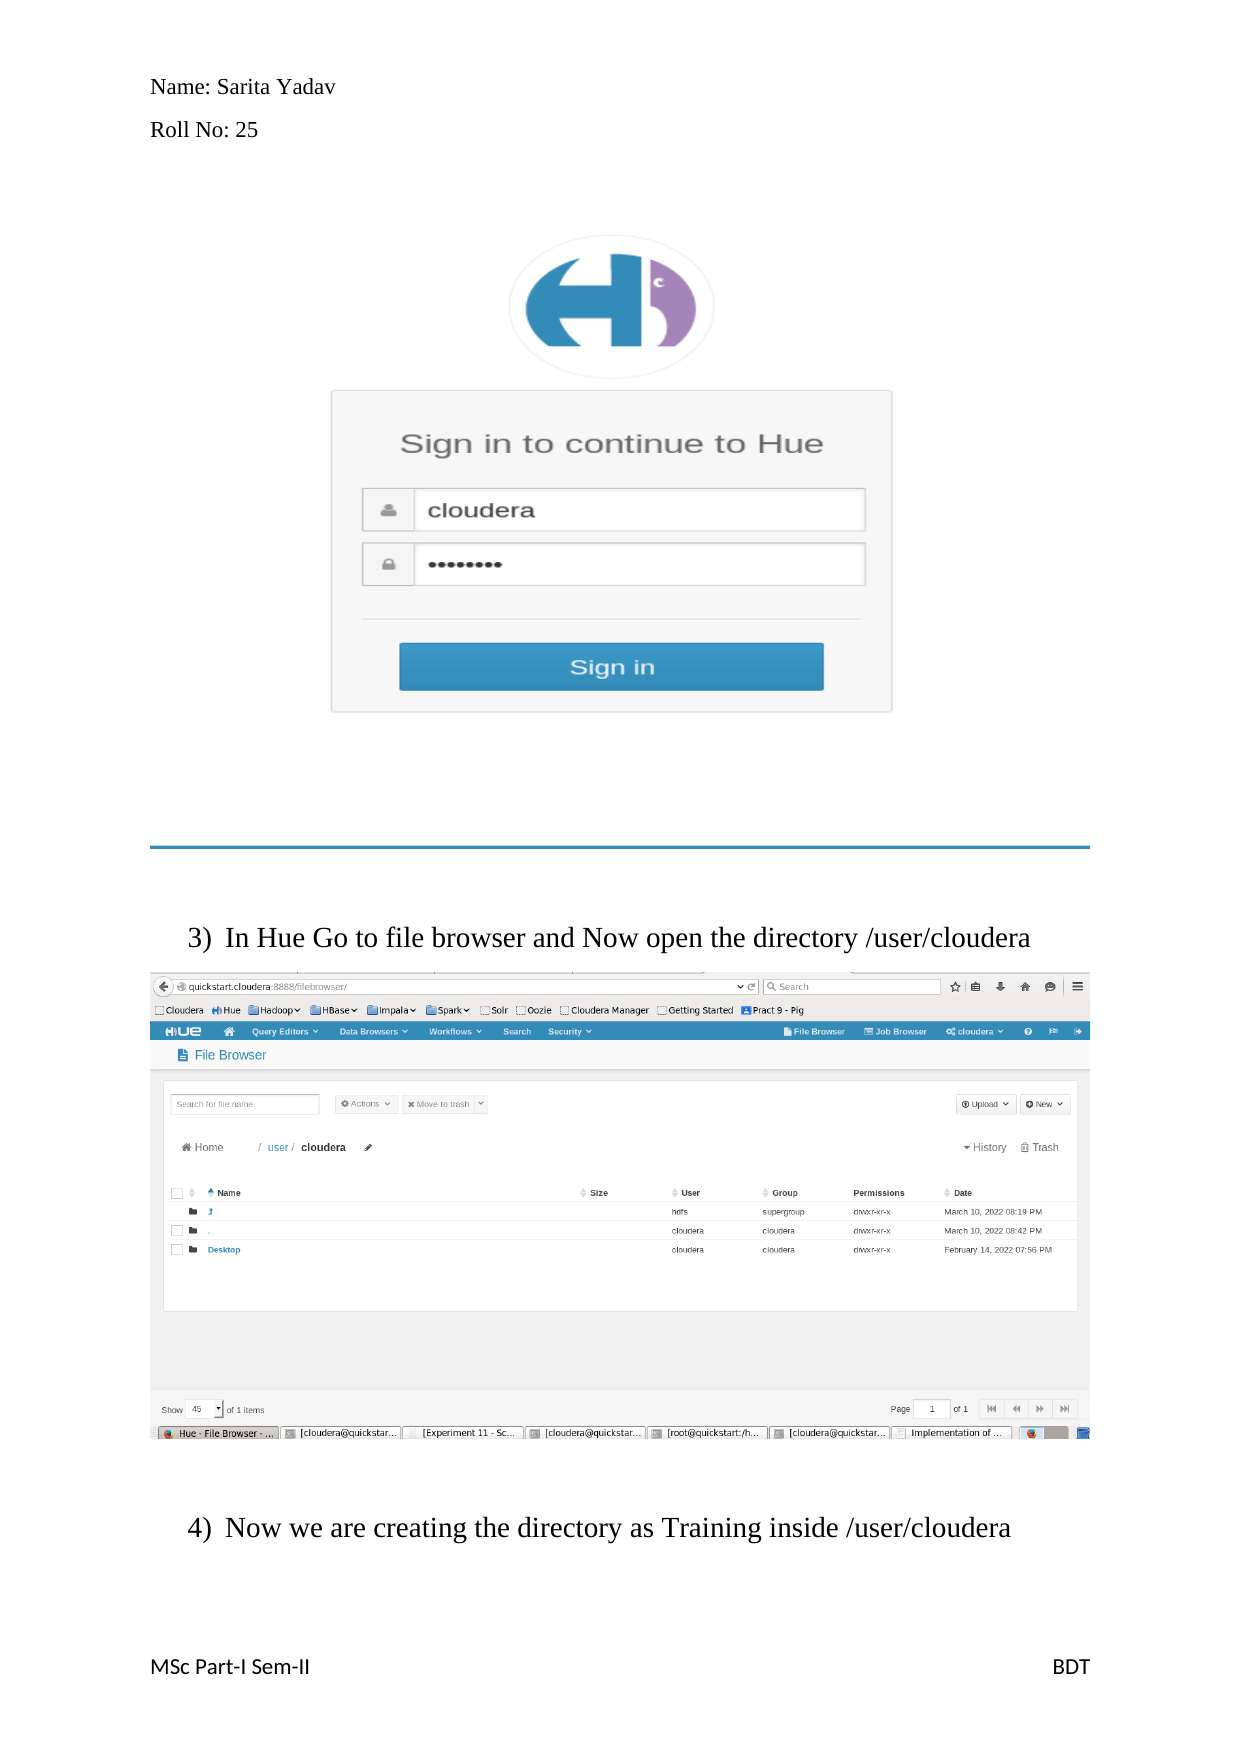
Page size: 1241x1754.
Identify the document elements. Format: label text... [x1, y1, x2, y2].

list In Hue Go to file browser and Now open the directory /user/cloudera [187, 920, 1090, 953]
list Now we are creating the directory as Training inside /user/cloudera [187, 1510, 1090, 1543]
picture [150, 972, 1091, 1439]
picture [150, 213, 1091, 849]
